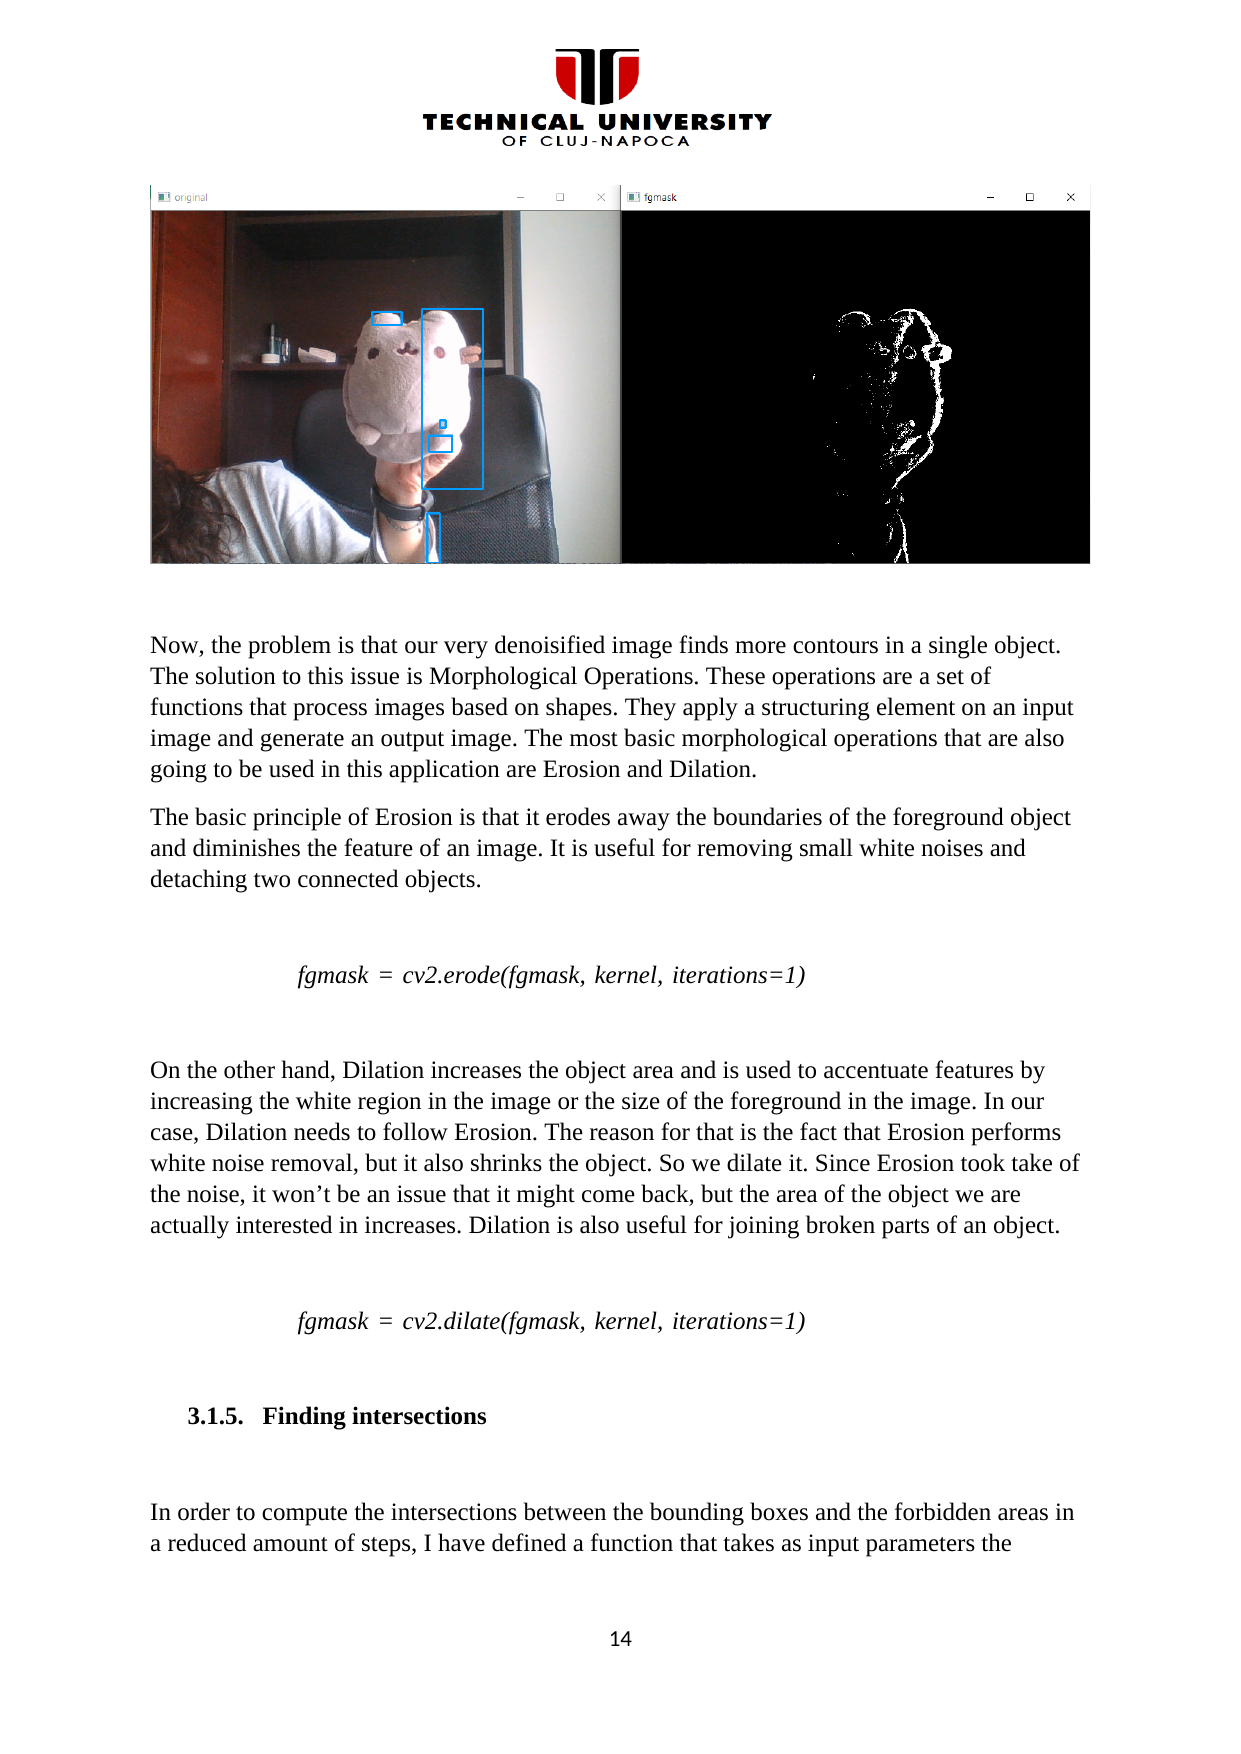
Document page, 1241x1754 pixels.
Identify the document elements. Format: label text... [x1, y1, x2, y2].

text The basic principle of Erosion is that it erodes away the boundaries of the foreground object and diminishes the feature of an image. It is useful for removing small white noises and detaching two connected objects. [150, 802, 1090, 893]
text fgmask = cv2.erode(fgmask, kernel, iterations=1) [224, 960, 1090, 988]
text fgmask = cv2.dilate(fgmask, kernel, iterations=1) [224, 1306, 1090, 1334]
picture [150, 185, 1091, 564]
text Now, the problem is that our very denoisified image finds more contours in a single object. The solution to this issue is Morphological Operations. These operations are a set of functions that process images based on shapes. They apply a structuring element on an input image and generate an output image. The most basic morphological operations that are also going to be used in this application are Erosion and Dilation. [150, 630, 1090, 783]
list Finding intersections [187, 1401, 1090, 1430]
picture [418, 45, 772, 146]
text On the other hand, Dilation increases the object area and is used to accentuate features by increasing the white region in the image or the size of the foreground in the image. In our case, Dilation needs to follow Erosion. The reason for that is the fact that Erosion performs white noise removal, but it also shrinks the object. So we dilate it. Since Erosion took take of the noise, it won’t be an issue that it might come back, but the area of the object we are actually interested in increases. Dilation is also useful for joining broken parts of an object. [150, 1055, 1090, 1239]
